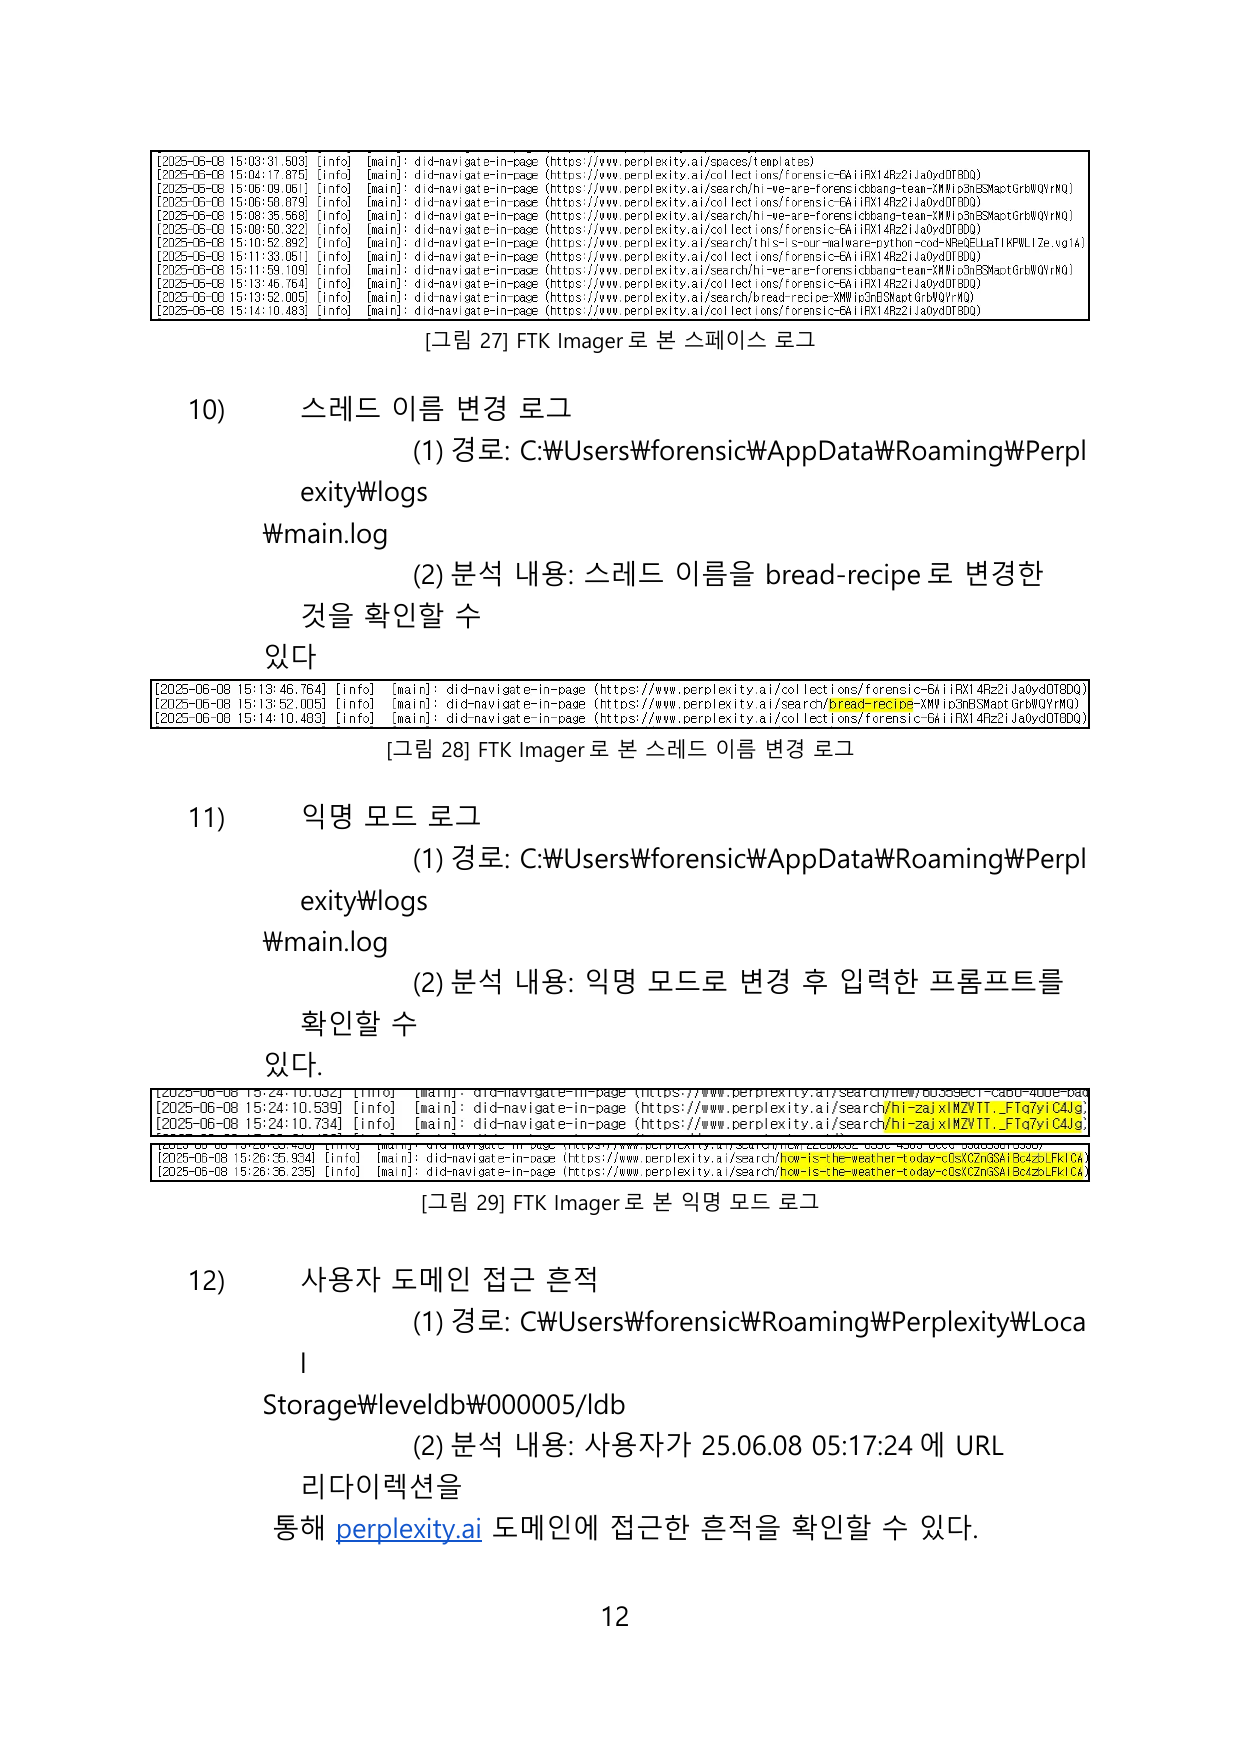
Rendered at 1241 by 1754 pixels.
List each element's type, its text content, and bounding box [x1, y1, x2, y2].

picture [152, 152, 1088, 319]
list 스레드 이름 변경 로그 [187, 390, 1090, 426]
list 분석 내용: 익명 모드로 변경 후 입력한 프롬프트를 확인할 수 [300, 963, 1090, 1041]
text Storage\leveldb\000005/ldb [262, 1385, 1090, 1421]
list 분석 내용: 사용자가 25.06.08 05:17:24에 URL 리다이렉션을 [300, 1426, 1090, 1504]
list 분석 내용: 스레드 이름을 bread-recipe로 변경한 것을 확인할 수 [300, 555, 1090, 632]
list 사용자 도메인 접근 흔적 [187, 1261, 1090, 1297]
picture [152, 681, 1088, 727]
list 익명 모드 로그 [187, 798, 1090, 834]
text 있다. [262, 1046, 1090, 1082]
picture [152, 1090, 1088, 1135]
text [그림 29] FTK Imager로 본 익명 모드 로그 [150, 1188, 1090, 1215]
text [그림 28] FTK Imager로 본 스레드 이름 변경 로그 [150, 734, 1090, 762]
list 경로: C:\Users\forensic\AppData\Roaming\Perplexity\logs [300, 431, 1090, 508]
picture [152, 1145, 1088, 1180]
text \main.log [262, 922, 1090, 958]
list 경로: C:\Users\forensic\AppData\Roaming\Perplexity\logs [300, 839, 1090, 917]
text [그림 27] FTK Imager로 본 스페이스 로그 [150, 326, 1090, 354]
list 경로: C\Users\forensic\Roaming\Perplexity\Local [300, 1302, 1090, 1379]
text 통해 perplexity.ai 도메인에 접근한 흔적을 확인할 수 있다. [262, 1509, 1090, 1545]
text 있다 [262, 638, 1090, 674]
text \main.log [262, 514, 1090, 550]
